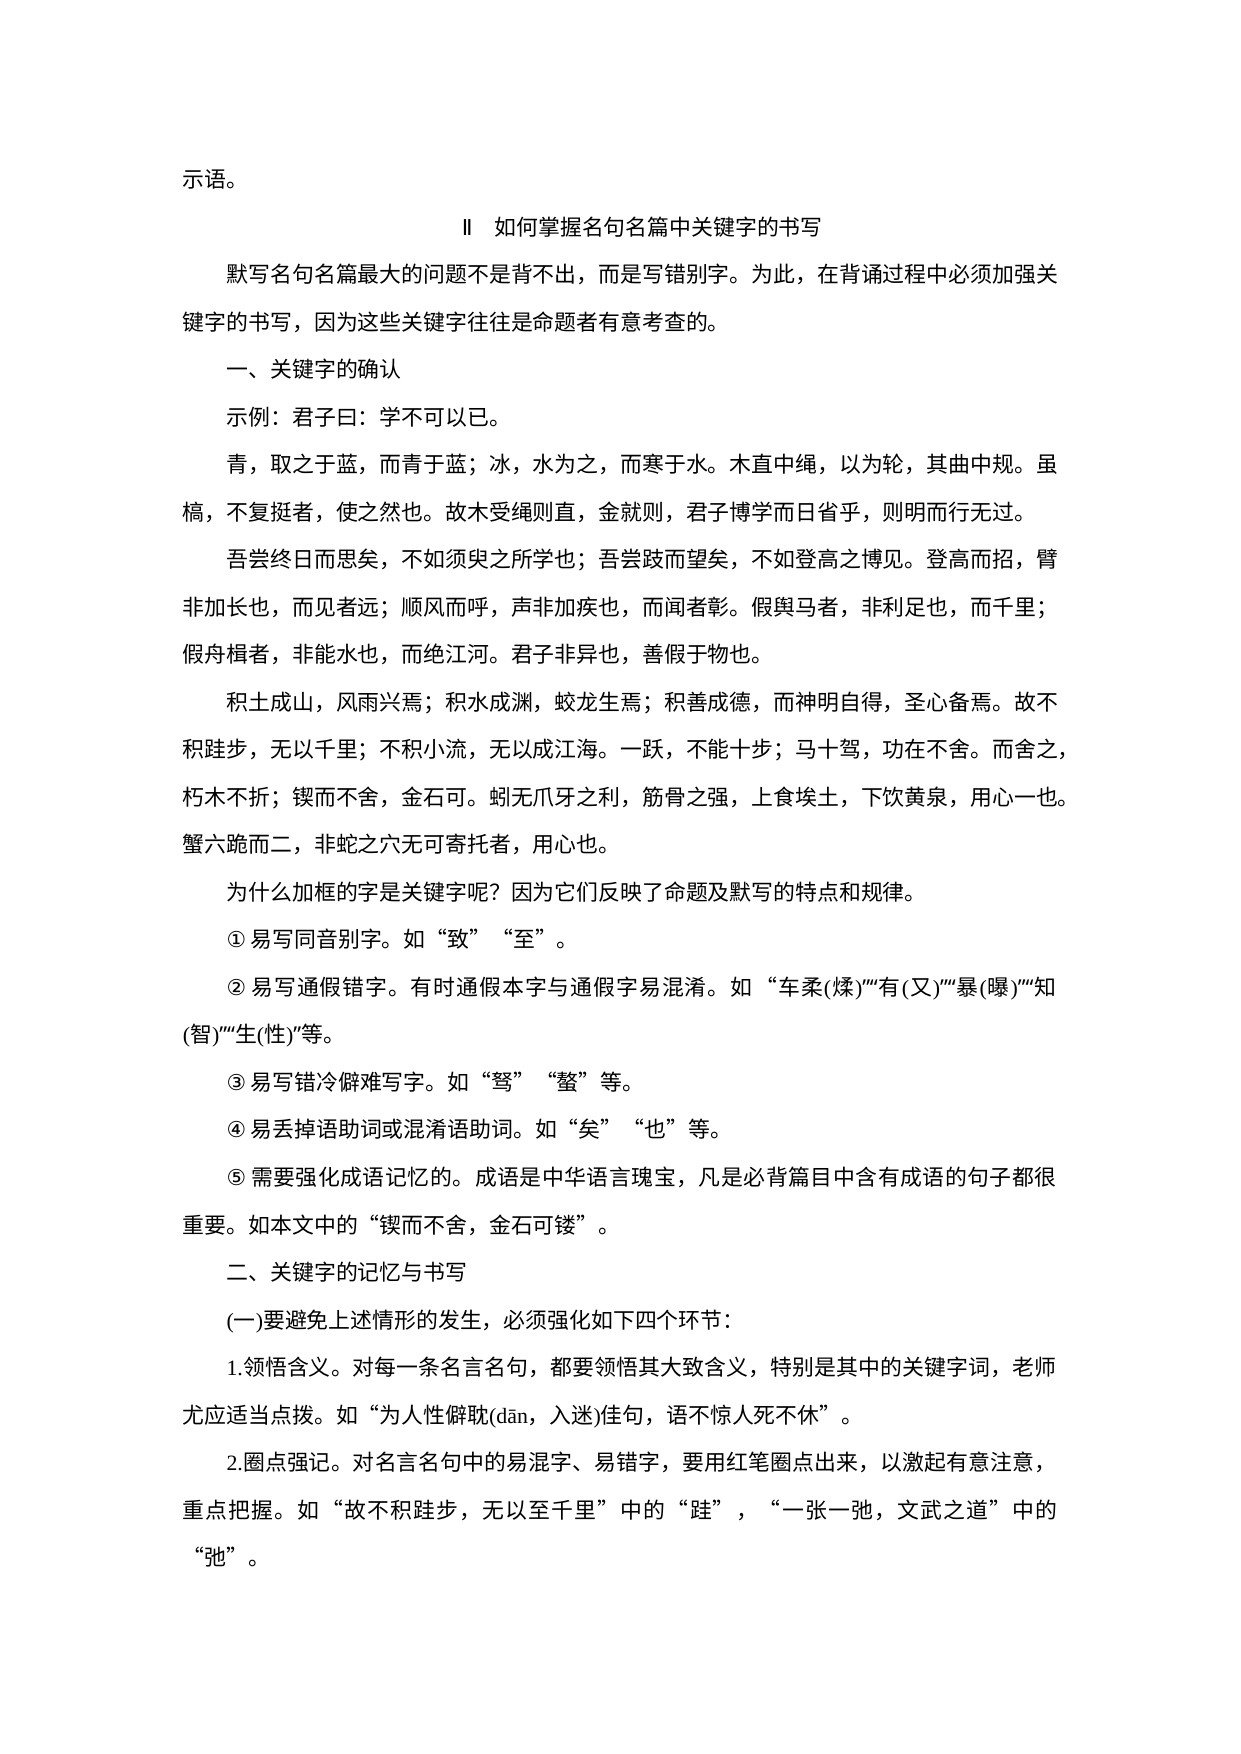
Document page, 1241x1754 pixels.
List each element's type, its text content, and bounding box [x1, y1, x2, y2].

text 一、关键字的确认 [183, 352, 1058, 384]
text 吾尝终日而思矣，不如须臾之所学也；吾尝跂而望矣，不如登高之博见。登高而招，臂非加长也，而见者远；顺风而呼，声非加疾也，而闻者彰。假舆马者，非利足也，而千里；假舟楫者，非能水也，而绝江河。君子非异也，善假于物也。 [183, 542, 1058, 669]
text 积土成山，风雨兴焉；积水成渊，蛟龙生焉；积善成德，而神明自得，圣心备焉。故不积跬步，无以千里；不积小流，无以成江海。一跃，不能十步；马十驾，功在不舍。而舍之，朽木不折；锲而不舍，金石可。蚓无爪牙之利，筋骨之强，上食埃土，下饮黄泉，用心一也。蟹六跪而二，非蛇之穴无可寄托者，用心也。 [183, 684, 1058, 859]
text 2.圈点强记。对名言名句中的易混字、易错字，要用红笔圈点出来，以激起有意注意，重点把握。如“故不积跬步，无以至千里”中的“跬”，“一张一弛，文武之道”中的“弛”。 [183, 1445, 1058, 1572]
text 为什么加框的字是关键字呢？因为它们反映了命题及默写的特点和规律。 [183, 874, 1058, 906]
text ②易写通假错字。有时通假本字与通假字易混淆。如“车柔(煣)”“有(又)”“暴(曝)”“知(智)”“生(性)”等。 [183, 970, 1058, 1049]
text 1.领悟含义。对每一条名言名句，都要领悟其大致含义，特别是其中的关键字词，老师尤应适当点拨。如“为人性僻耽(dān，入迷)佳句，语不惊人死不休”。 [183, 1350, 1058, 1429]
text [183, 162, 1058, 194]
text 二、关键字的记忆与书写 [183, 1255, 1058, 1287]
text (一)要避免上述情形的发生，必须强化如下四个环节： [183, 1303, 1058, 1334]
text ⑤需要强化成语记忆的。成语是中华语言瑰宝，凡是必背篇目中含有成语的句子都很重要。如本文中的“锲而不舍，金石可镂”。 [183, 1160, 1058, 1239]
text ④易丢掉语助词或混淆语助词。如“矣”“也”等。 [183, 1112, 1058, 1144]
text ③易写错冷僻难写字。如“驽”“螯”等。 [183, 1065, 1058, 1097]
text 示例：君子曰：学不可以已。 [183, 399, 1058, 431]
text Ⅱ 如何掌握名句名篇中关键字的书写 [183, 209, 1058, 241]
text 默写名句名篇最大的问题不是背不出，而是写错别字。为此，在背诵过程中必须加强关键字的书写，因为这些关键字往往是命题者有意考查的。 [183, 257, 1058, 336]
text ①易写同音别字。如“致”“至”。 [183, 922, 1058, 954]
text 青，取之于蓝，而青于蓝；冰，水为之，而寒于水。木直中绳，以为轮，其曲中规。虽槁，不复挺者，使之然也。故木受绳则直，金就则，君子博学而日省乎，则明而行无过。 [183, 447, 1058, 526]
